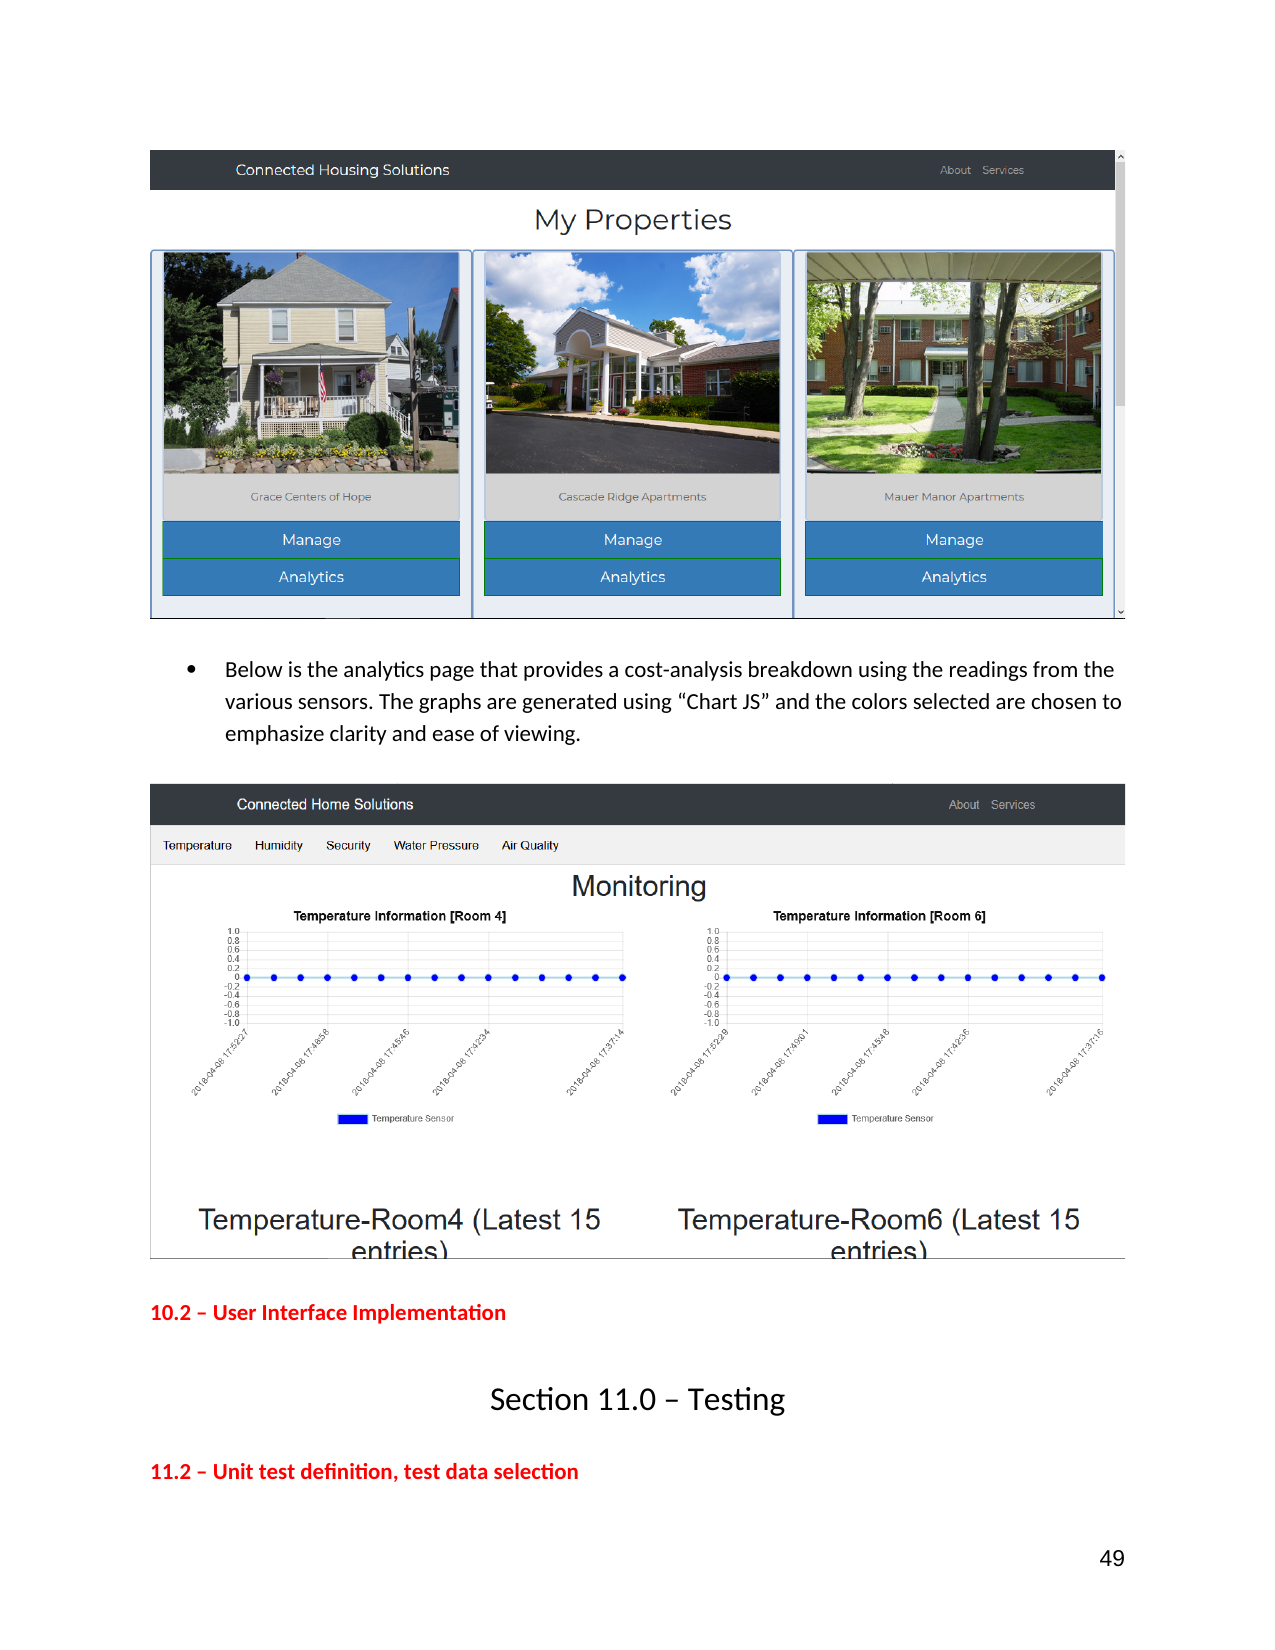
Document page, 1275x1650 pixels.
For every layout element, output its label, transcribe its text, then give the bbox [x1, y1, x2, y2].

picture [150, 150, 1125, 619]
text 10.2 – User Interface Implementation [150, 1263, 1125, 1327]
text Section 11.0 – Testing [150, 1331, 1125, 1419]
text 11.2 – Unit test definition, test data selection [150, 1457, 1125, 1485]
picture [150, 783, 1125, 1259]
list Below is the analytics page that provides a cost-analysis breakdown using the readings from the various sensors. The graphs are generated using “Chart JS” and the colors selected are chosen to emphasize clarity and ease of viewing. [187, 655, 1125, 747]
